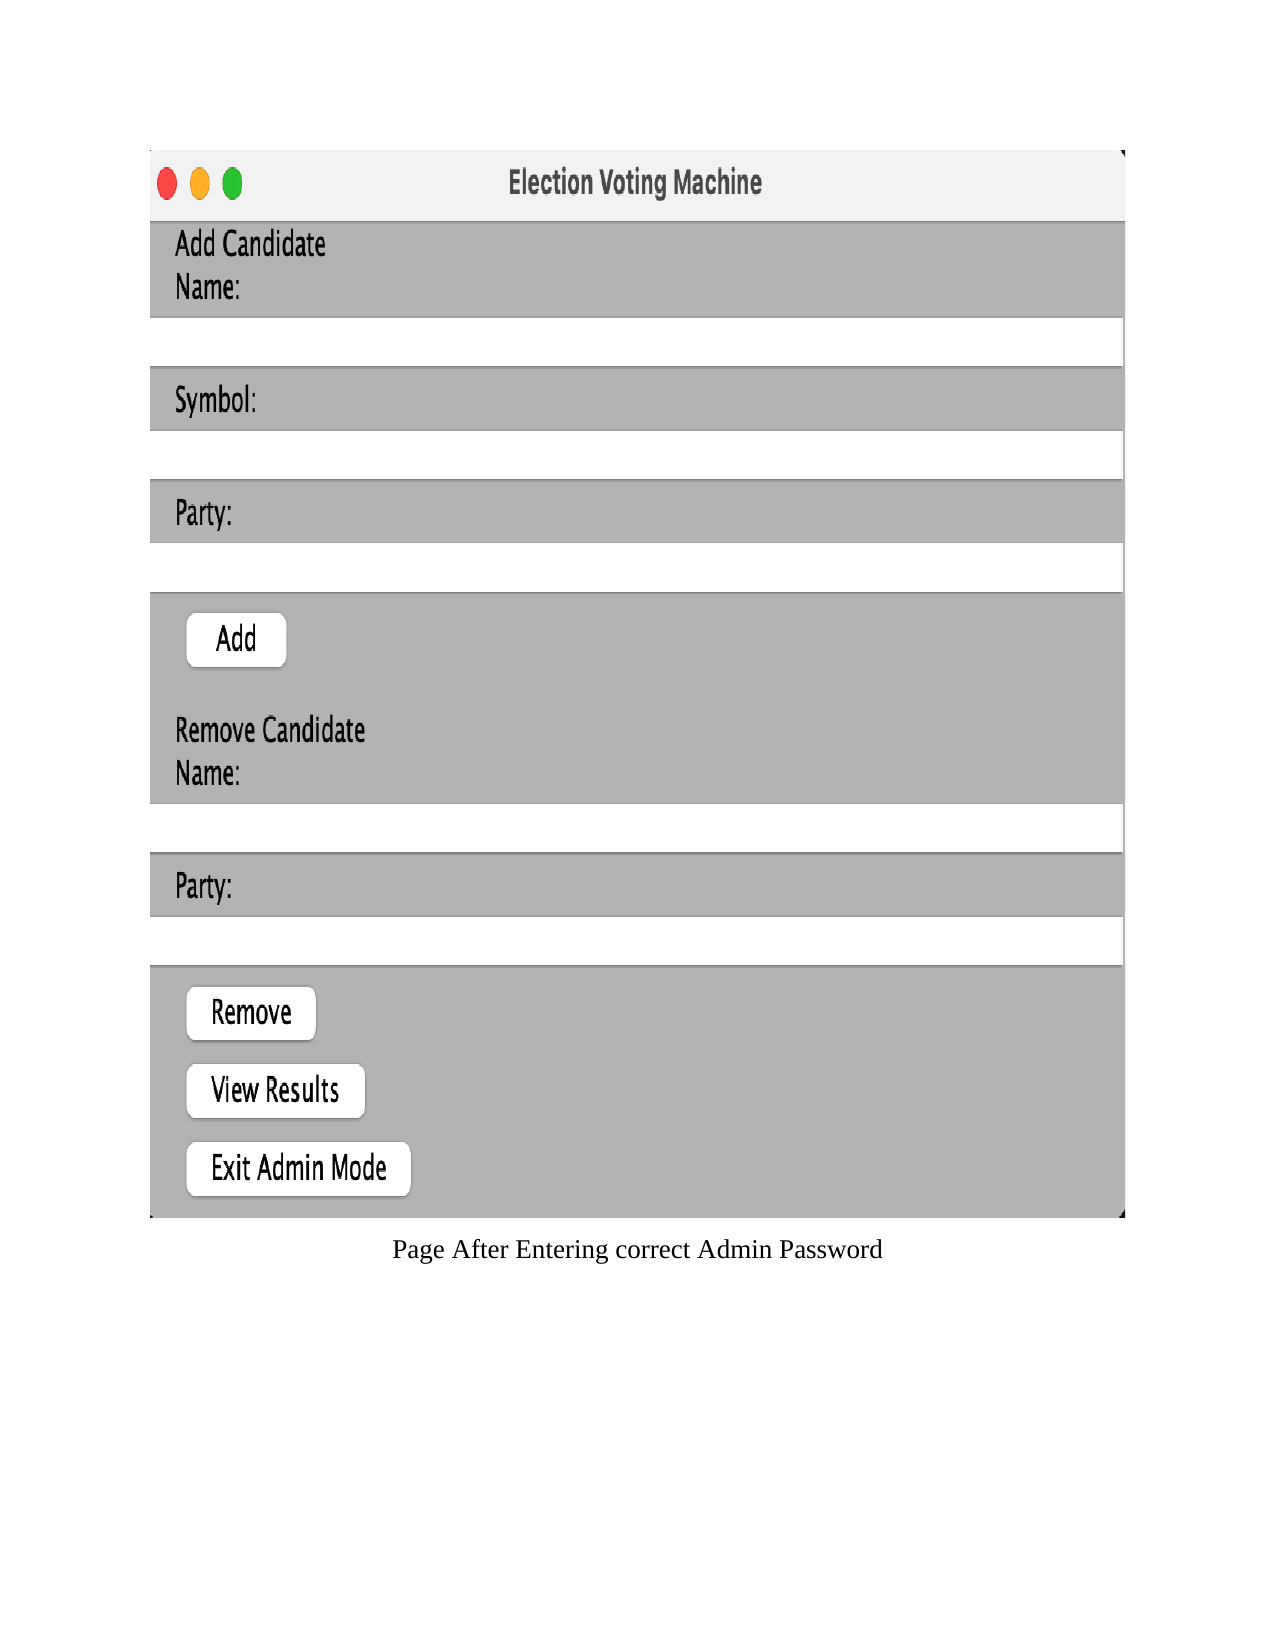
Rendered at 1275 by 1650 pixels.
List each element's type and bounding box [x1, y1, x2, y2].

text [150, 1218, 1125, 1264]
picture [150, 150, 1125, 1218]
